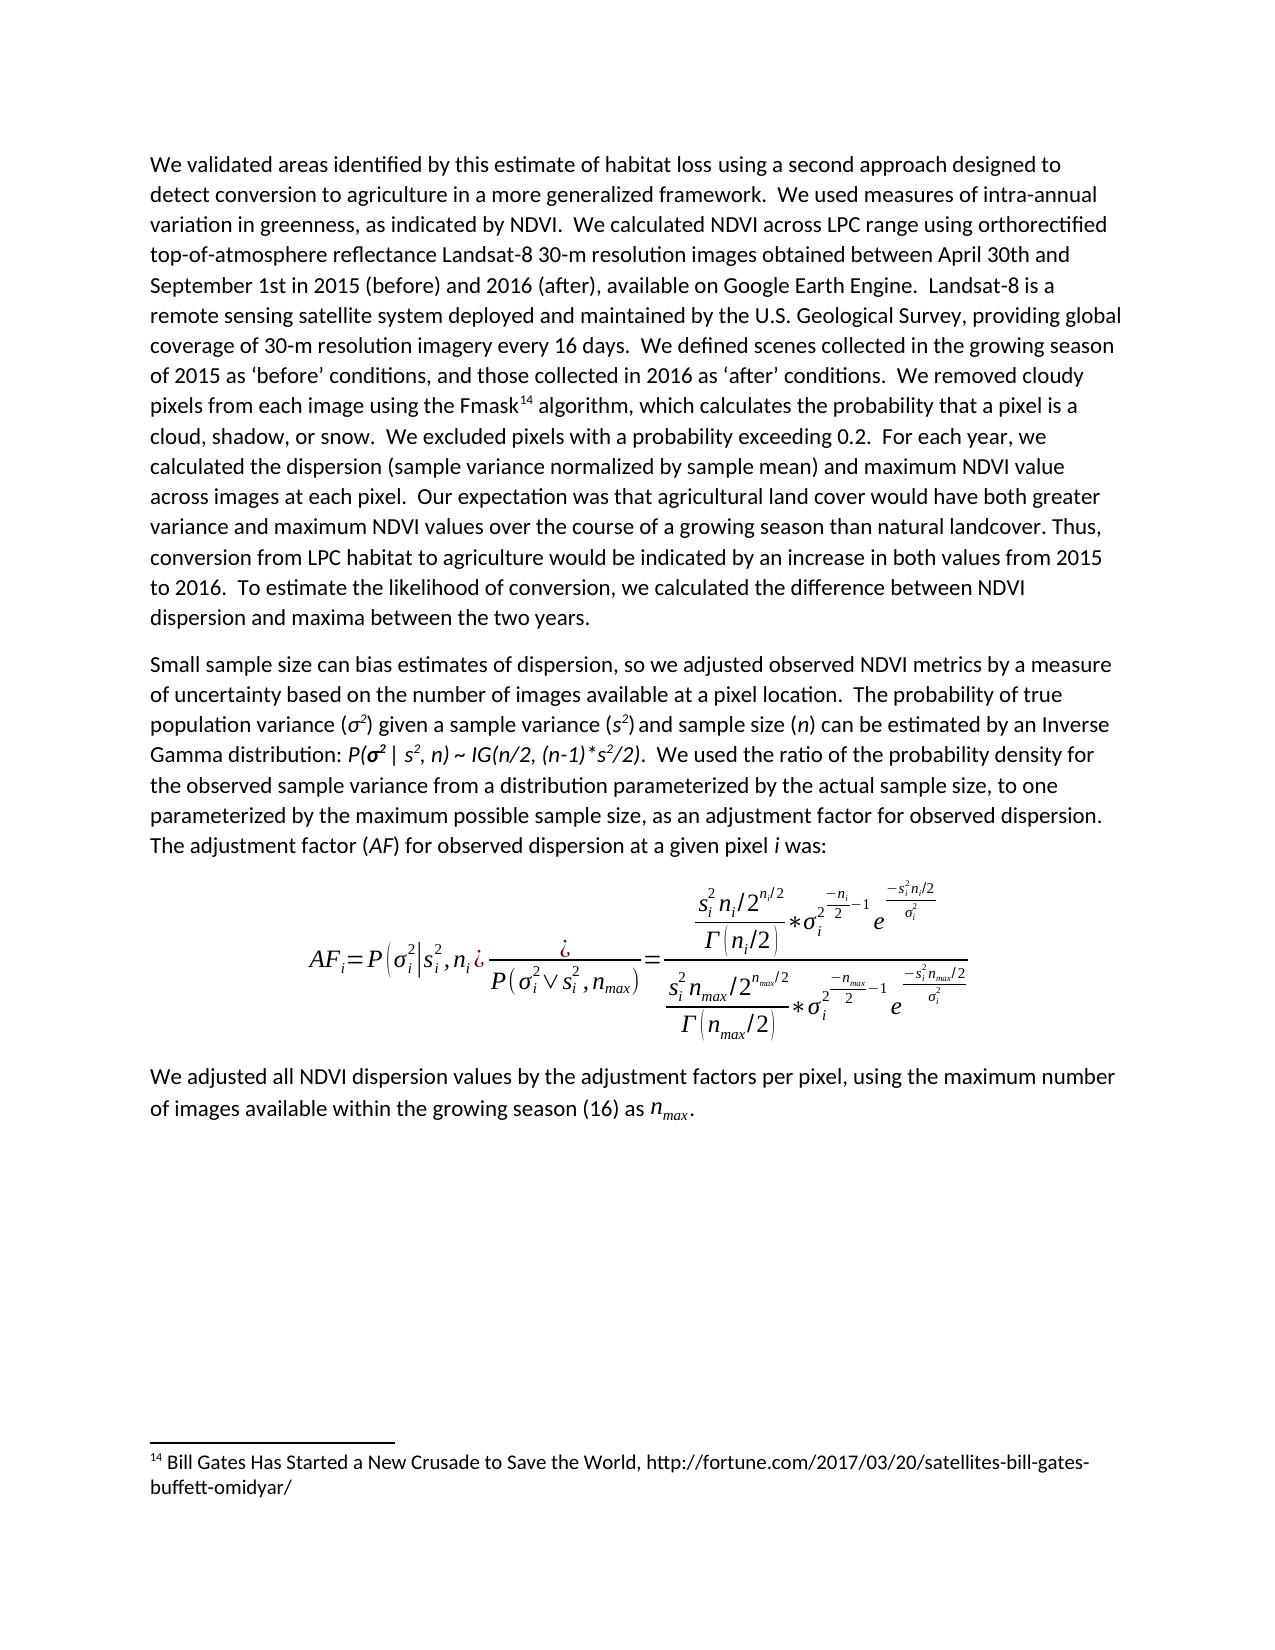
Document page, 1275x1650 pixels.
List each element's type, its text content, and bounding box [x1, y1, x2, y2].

text We validated areas identified by this estimate of habitat loss using a second approach designed to detect conversion to agriculture in a more generalized framework. We used measures of intra-annual variation in greenness, as indicated by NDVI. We calculated NDVI across LPC range using orthorectified top-of-atmosphere reflectance Landsat-8 30-m resolution images obtained between April 30th and September 1st in 2015 (before) and 2016 (after), available on Google Earth Engine. Landsat-8 is a remote sensing satellite system deployed and maintained by the U.S. Geological Survey, providing global coverage of 30-m resolution imagery every 16 days. We defined scenes collected in the growing season of 2015 as ‘before’ conditions, and those collected in 2016 as ‘after’ conditions. We removed cloudy pixels from each image using the Fmask algorithm, which calculates the probability that a pixel is a cloud, shadow, or snow. We excluded pixels with a probability exceeding 0.2. For each year, we calculated the dispersion (sample variance normalized by sample mean) and maximum NDVI value across images at each pixel. Our expectation was that agricultural land cover would have both greater variance and maximum NDVI values over the course of a growing season than natural landcover. Thus, conversion from LPC habitat to agriculture would be indicated by an increase in both values from 2015 to 2016. To estimate the likelihood of conversion, we calculated the difference between NDVI dispersion and maxima between the two years. [150, 150, 1125, 631]
text Small sample size can bias estimates of dispersion, so we adjusted observed NDVI metrics by a measure of uncertainty based on the number of images available at a pixel location. The probability of true population variance (σ2) given a sample variance (s2) and sample size (n) can be estimated by an Inverse Gamma distribution: P(σ2 | s2, n) ~ IG(n/2, (n-1)*s2/2). We used the ratio of the probability density for the observed sample variance from a distribution parameterized by the actual sample size, to one parameterized by the maximum possible sample size, as an adjustment factor for observed dispersion. The adjustment factor (AF) for observed dispersion at a given pixel i was: [150, 650, 1125, 859]
text We adjusted all NDVI dispersion values by the adjustment factors per pixel, using the maximum number of images available within the growing season (16) as . [150, 1062, 1125, 1124]
